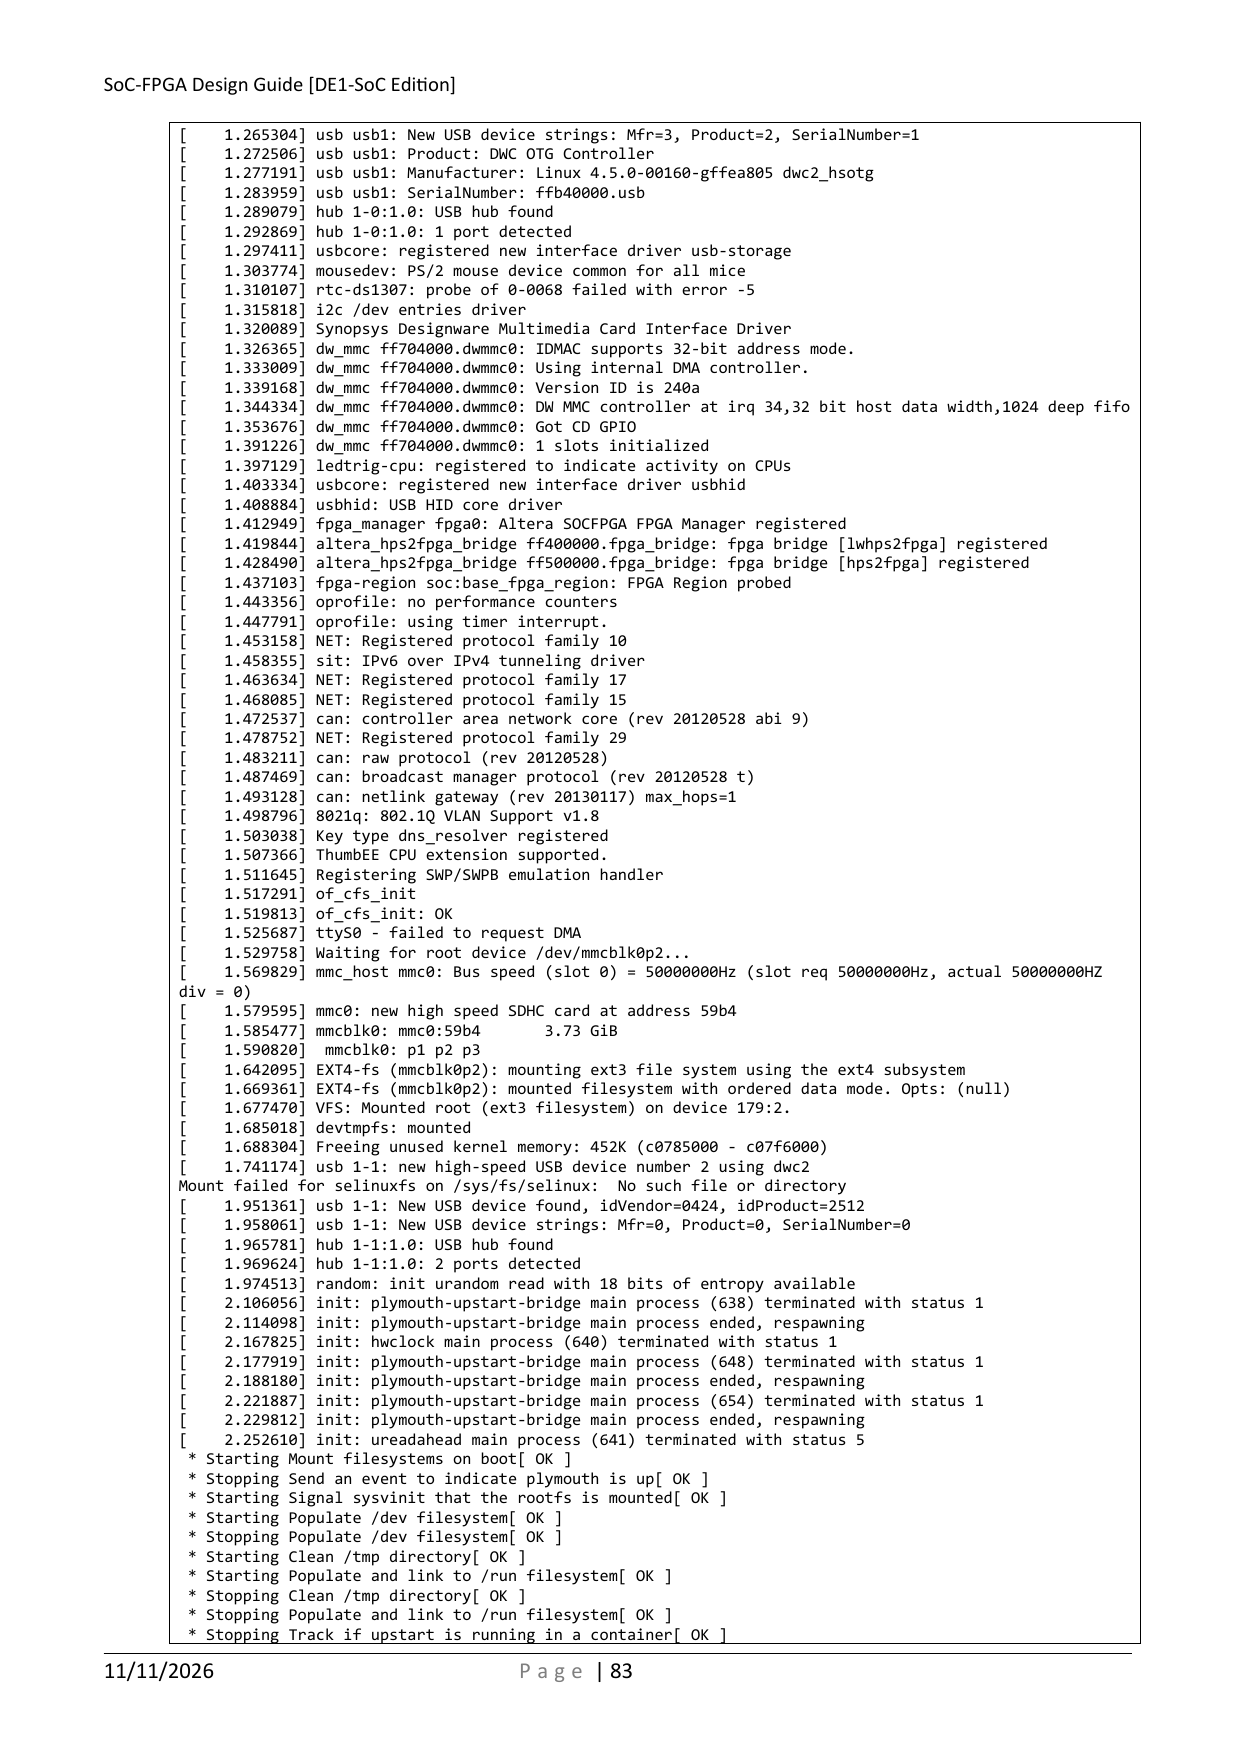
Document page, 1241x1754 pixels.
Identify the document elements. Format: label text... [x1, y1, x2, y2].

text [ 1.642095] EXT4-fs (mmcblk0p2): mounting ext3 file system using the ext4 subsystem [170, 1057, 1140, 1076]
text [ 2.177919] init: plymouth-upstart-bridge main process (648) terminated with status 1 [170, 1349, 1140, 1368]
text [ 1.437103] fpga-region soc:base_fpga_region: FPGA Region probed [170, 570, 1140, 589]
text [ 1.463634] NET: Registered protocol family 17 [170, 667, 1140, 687]
text [ 1.320089] Synopsys Designware Multimedia Card Interface Driver [170, 316, 1140, 336]
text [ 1.453158] NET: Registered protocol family 10 [170, 628, 1140, 648]
text * Starting Signal sysvinit that the rootfs is mounted[ OK ] [170, 1485, 1140, 1505]
text [ 1.428490] altera_hps2fpga_bridge ff500000.fpga_bridge: fpga bridge [hps2fpga] registered [170, 550, 1140, 570]
text [ 1.487469] can: broadcast manager protocol (rev 20120528 t) [170, 764, 1140, 784]
text * Starting Clean /tmp directory[ OK ] [170, 1544, 1140, 1563]
text [ 2.167825] init: hwclock main process (640) terminated with status 1 [170, 1329, 1140, 1349]
text [ 1.585477] mmcblk0: mmc0:59b4 3.73 GiB [170, 1018, 1140, 1037]
text [ 1.391226] dw_mmc ff704000.dwmmc0: 1 slots initialized [170, 433, 1140, 453]
text [ 1.965781] hub 1-1:1.0: USB hub found [170, 1232, 1140, 1251]
text [ 1.590820] mmcblk0: p1 p2 p3 [170, 1037, 1140, 1057]
text [ 1.303774] mousedev: PS/2 mouse device common for all mice [170, 258, 1140, 277]
text [ 2.229812] init: plymouth-upstart-bridge main process ended, respawning [170, 1407, 1140, 1427]
text * Stopping Send an event to indicate plymouth is up[ OK ] [170, 1466, 1140, 1485]
text [ 1.277191] usb usb1: Manufacturer: Linux 4.5.0-00160-gffea805 dwc2_hsotg [170, 161, 1140, 180]
text * Stopping Populate /dev filesystem[ OK ] [170, 1524, 1140, 1544]
text [ 1.443356] oprofile: no performance counters [170, 589, 1140, 609]
text [ 1.529758] Waiting for root device /dev/mmcblk0p2... [170, 940, 1140, 959]
text [ 1.483211] can: raw protocol (rev 20120528) [170, 745, 1140, 764]
text [ 1.339168] dw_mmc ff704000.dwmmc0: Version ID is 240a [170, 375, 1140, 394]
text [ 1.419844] altera_hps2fpga_bridge ff400000.fpga_bridge: fpga bridge [lwhps2fpga] registered [170, 531, 1140, 550]
text [ 1.265304] usb usb1: New USB device strings: Mfr=3, Product=2, SerialNumber=1 [170, 123, 1140, 141]
text [ 1.289079] hub 1-0:1.0: USB hub found [170, 199, 1140, 219]
text [ 1.741174] usb 1-1: new high-speed USB device number 2 using dwc2 [170, 1154, 1140, 1173]
text [ 2.188180] init: plymouth-upstart-bridge main process ended, respawning [170, 1368, 1140, 1388]
text [ 1.472537] can: controller area network core (rev 20120528 abi 9) [170, 706, 1140, 726]
text [ 1.458355] sit: IPv6 over IPv4 tunneling driver [170, 648, 1140, 667]
text [ 1.503038] Key type dns_resolver registered [170, 823, 1140, 842]
text [ 1.517291] of_cfs_init [170, 881, 1140, 901]
text [ 2.252610] init: ureadahead main process (641) terminated with status 5 [170, 1427, 1140, 1446]
text [ 1.677470] VFS: Mounted root (ext3 filesystem) on device 179:2. [170, 1096, 1140, 1115]
text [ 1.669361] EXT4-fs (mmcblk0p2): mounted filesystem with ordered data mode. Opts: (null) [170, 1076, 1140, 1096]
text [ 1.685018] devtmpfs: mounted [170, 1115, 1140, 1134]
text [ 1.519813] of_cfs_init: OK [170, 901, 1140, 920]
text [ 1.974513] random: init urandom read with 18 bits of entropy available [170, 1271, 1140, 1290]
text * Starting Populate and link to /run filesystem[ OK ] [170, 1563, 1140, 1583]
text [ 1.969624] hub 1-1:1.0: 2 ports detected [170, 1251, 1140, 1271]
text [ 2.114098] init: plymouth-upstart-bridge main process ended, respawning [170, 1310, 1140, 1329]
text [ 1.958061] usb 1-1: New USB device strings: Mfr=0, Product=0, SerialNumber=0 [170, 1212, 1140, 1232]
text [ 1.283959] usb usb1: SerialNumber: ffb40000.usb [170, 180, 1140, 199]
text [ 1.478752] NET: Registered protocol family 29 [170, 726, 1140, 745]
text [ 1.493128] can: netlink gateway (rev 20130117) max_hops=1 [170, 784, 1140, 803]
text [ 1.297411] usbcore: registered new interface driver usb-storage [170, 238, 1140, 258]
text * Starting Mount filesystems on boot[ OK ] [170, 1446, 1140, 1466]
text * Starting Populate /dev filesystem[ OK ] [170, 1505, 1140, 1524]
text [ 1.511645] Registering SWP/SWPB emulation handler [170, 862, 1140, 881]
text [ 1.315818] i2c /dev entries driver [170, 297, 1140, 316]
text * Stopping Track if upstart is running in a container[ OK ] [170, 1622, 1140, 1643]
text [ 1.408884] usbhid: USB HID core driver [170, 492, 1140, 511]
text [ 1.507366] ThumbEE CPU extension supported. [170, 842, 1140, 862]
text [ 1.688304] Freeing unused kernel memory: 452K (c0785000 - c07f6000) [170, 1134, 1140, 1154]
text [ 1.447791] oprofile: using timer interrupt. [170, 609, 1140, 628]
text [ 2.221887] init: plymouth-upstart-bridge main process (654) terminated with status 1 [170, 1388, 1140, 1407]
text [ 1.579595] mmc0: new high speed SDHC card at address 59b4 [170, 998, 1140, 1018]
text [ 1.272506] usb usb1: Product: DWC OTG Controller [170, 141, 1140, 161]
text [ 1.403334] usbcore: registered new interface driver usbhid [170, 472, 1140, 492]
text Mount failed for selinuxfs on /sys/fs/selinux: No such file or directory [170, 1173, 1140, 1193]
text [ 1.412949] fpga_manager fpga0: Altera SOCFPGA FPGA Manager registered [170, 511, 1140, 531]
text [ 1.310107] rtc-ds1307: probe of 0-0068 failed with error -5 [170, 277, 1140, 297]
text [ 1.525687] ttyS0 - failed to request DMA [170, 920, 1140, 940]
text [ 1.326365] dw_mmc ff704000.dwmmc0: IDMAC supports 32-bit address mode. [170, 336, 1140, 355]
text [ 1.353676] dw_mmc ff704000.dwmmc0: Got CD GPIO [170, 414, 1140, 433]
text [ 1.344334] dw_mmc ff704000.dwmmc0: DW MMC controller at irq 34,32 bit host data width,1024 deep fifo [170, 394, 1140, 414]
text [ 1.468085] NET: Registered protocol family 15 [170, 687, 1140, 706]
text [ 1.397129] ledtrig-cpu: registered to indicate activity on CPUs [170, 453, 1140, 472]
text * Stopping Clean /tmp directory[ OK ] [170, 1583, 1140, 1602]
text [ 1.292869] hub 1-0:1.0: 1 port detected [170, 219, 1140, 238]
text [ 1.951361] usb 1-1: New USB device found, idVendor=0424, idProduct=2512 [170, 1193, 1140, 1212]
text [ 1.498796] 8021q: 802.1Q VLAN Support v1.8 [170, 803, 1140, 823]
text * Stopping Populate and link to /run filesystem[ OK ] [170, 1602, 1140, 1622]
text [ 2.106056] init: plymouth-upstart-bridge main process (638) terminated with status 1 [170, 1290, 1140, 1310]
text [ 1.569829] mmc_host mmc0: Bus speed (slot 0) = 50000000Hz (slot req 50000000Hz, actual 50000000HZ div = 0) [170, 959, 1140, 998]
text [ 1.333009] dw_mmc ff704000.dwmmc0: Using internal DMA controller. [170, 355, 1140, 375]
